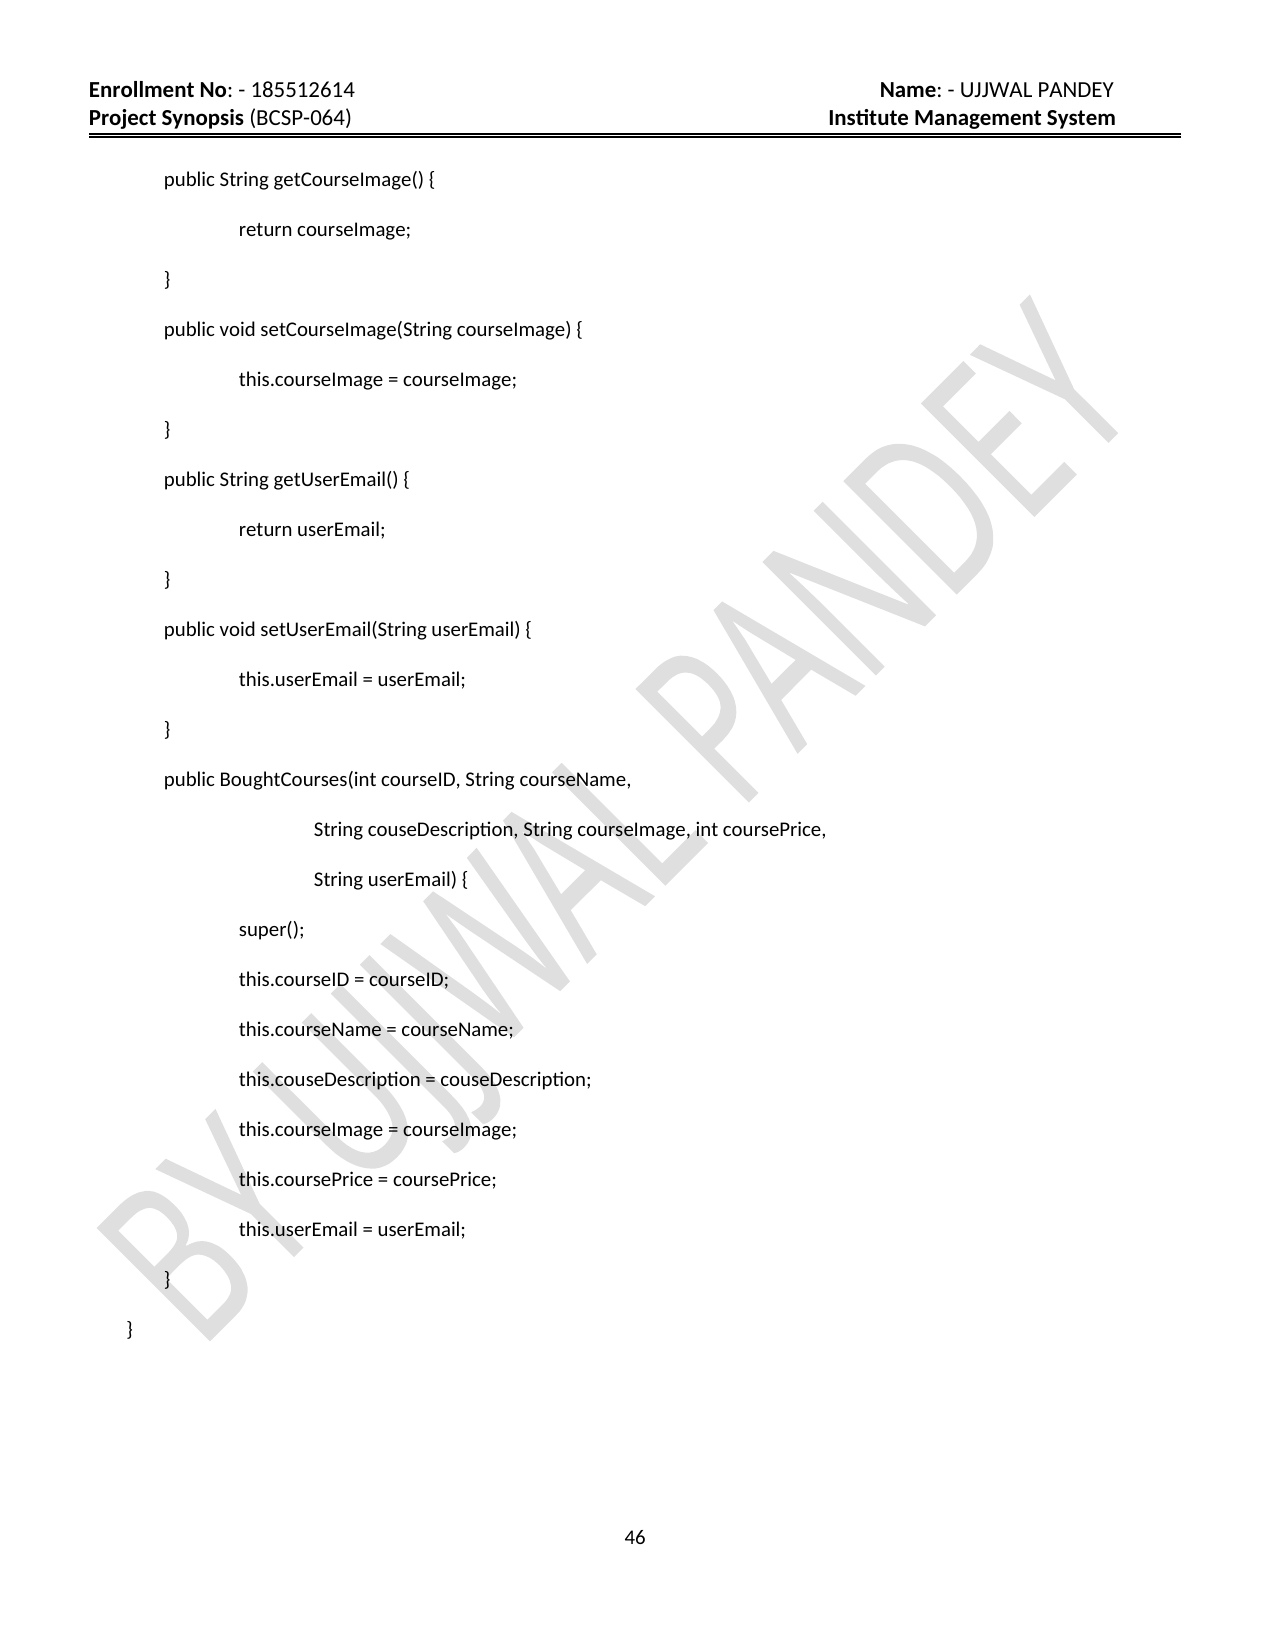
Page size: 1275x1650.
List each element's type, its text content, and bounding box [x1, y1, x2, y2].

text this.couseDescription = couseDescription; [126, 1066, 1181, 1091]
text public void setUserEmail(String userEmail) { [126, 616, 1181, 641]
text } [126, 416, 1181, 441]
text } [126, 1316, 1181, 1341]
text this.userEmail = userEmail; [126, 1216, 1181, 1241]
text this.courseImage = courseImage; [126, 366, 1181, 391]
text return userEmail; [126, 516, 1181, 541]
text public void setCourseImage(String courseImage) { [126, 316, 1181, 341]
text this.courseImage = courseImage; [126, 1116, 1181, 1141]
text this.courseName = courseName; [126, 1016, 1181, 1041]
text public String getCourseImage() { [126, 166, 1181, 191]
text public String getUserEmail() { [126, 466, 1181, 491]
text return courseImage; [126, 216, 1181, 241]
text String couseDescription, String courseImage, int coursePrice, [126, 816, 1181, 841]
text super(); [126, 916, 1181, 941]
text } [126, 266, 1181, 291]
text } [126, 716, 1181, 741]
text public BoughtCourses(int courseID, String courseName, [126, 766, 1181, 791]
text this.userEmail = userEmail; [126, 666, 1181, 691]
text } [126, 566, 1181, 591]
text String userEmail) { [126, 866, 1181, 891]
text this.courseID = courseID; [126, 966, 1181, 991]
text this.coursePrice = coursePrice; [126, 1166, 1181, 1191]
text } [126, 1266, 1181, 1291]
